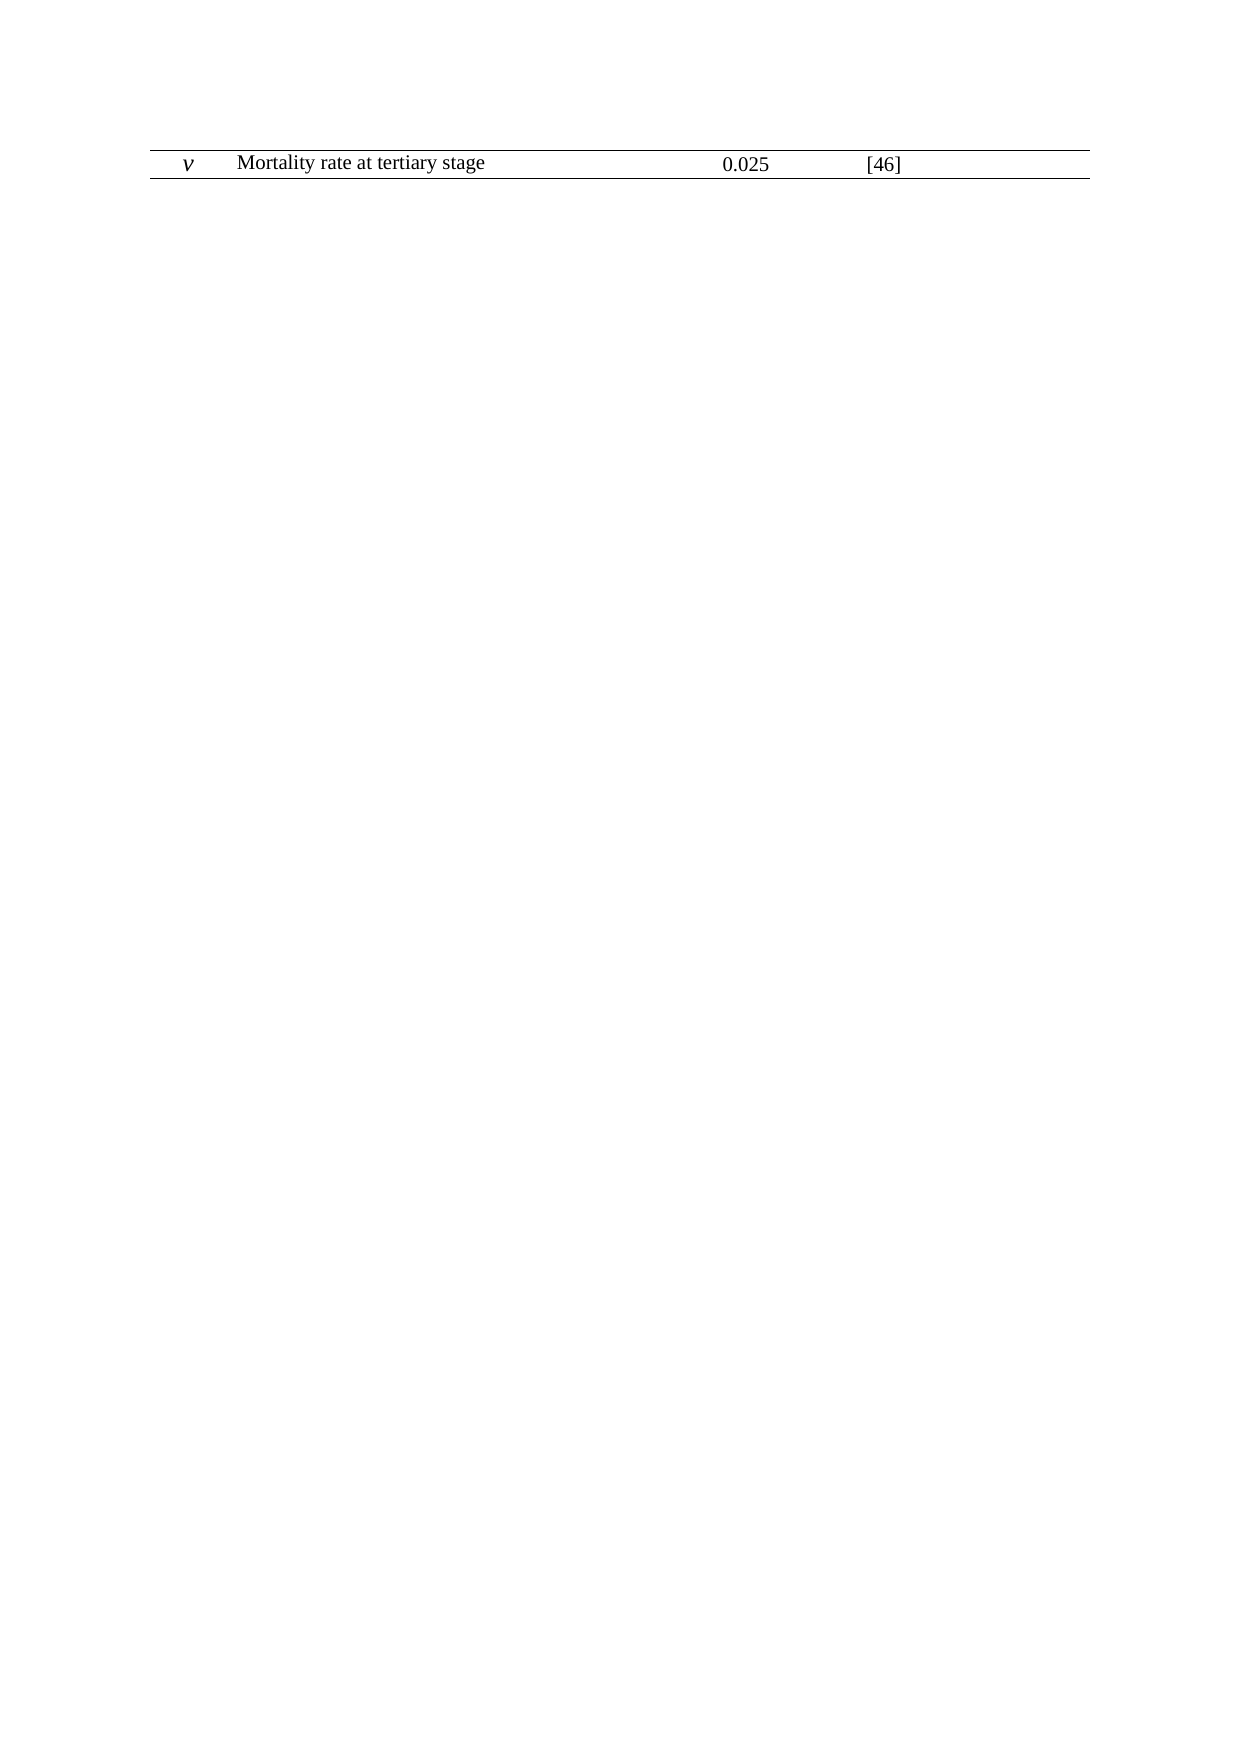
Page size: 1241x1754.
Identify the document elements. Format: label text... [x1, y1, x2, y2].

table_cell 0.025 [711, 151, 855, 178]
table_cell [46] [855, 151, 1090, 178]
table_cell [150, 151, 225, 178]
table_cell Mortality rate at tertiary stage [225, 151, 711, 178]
